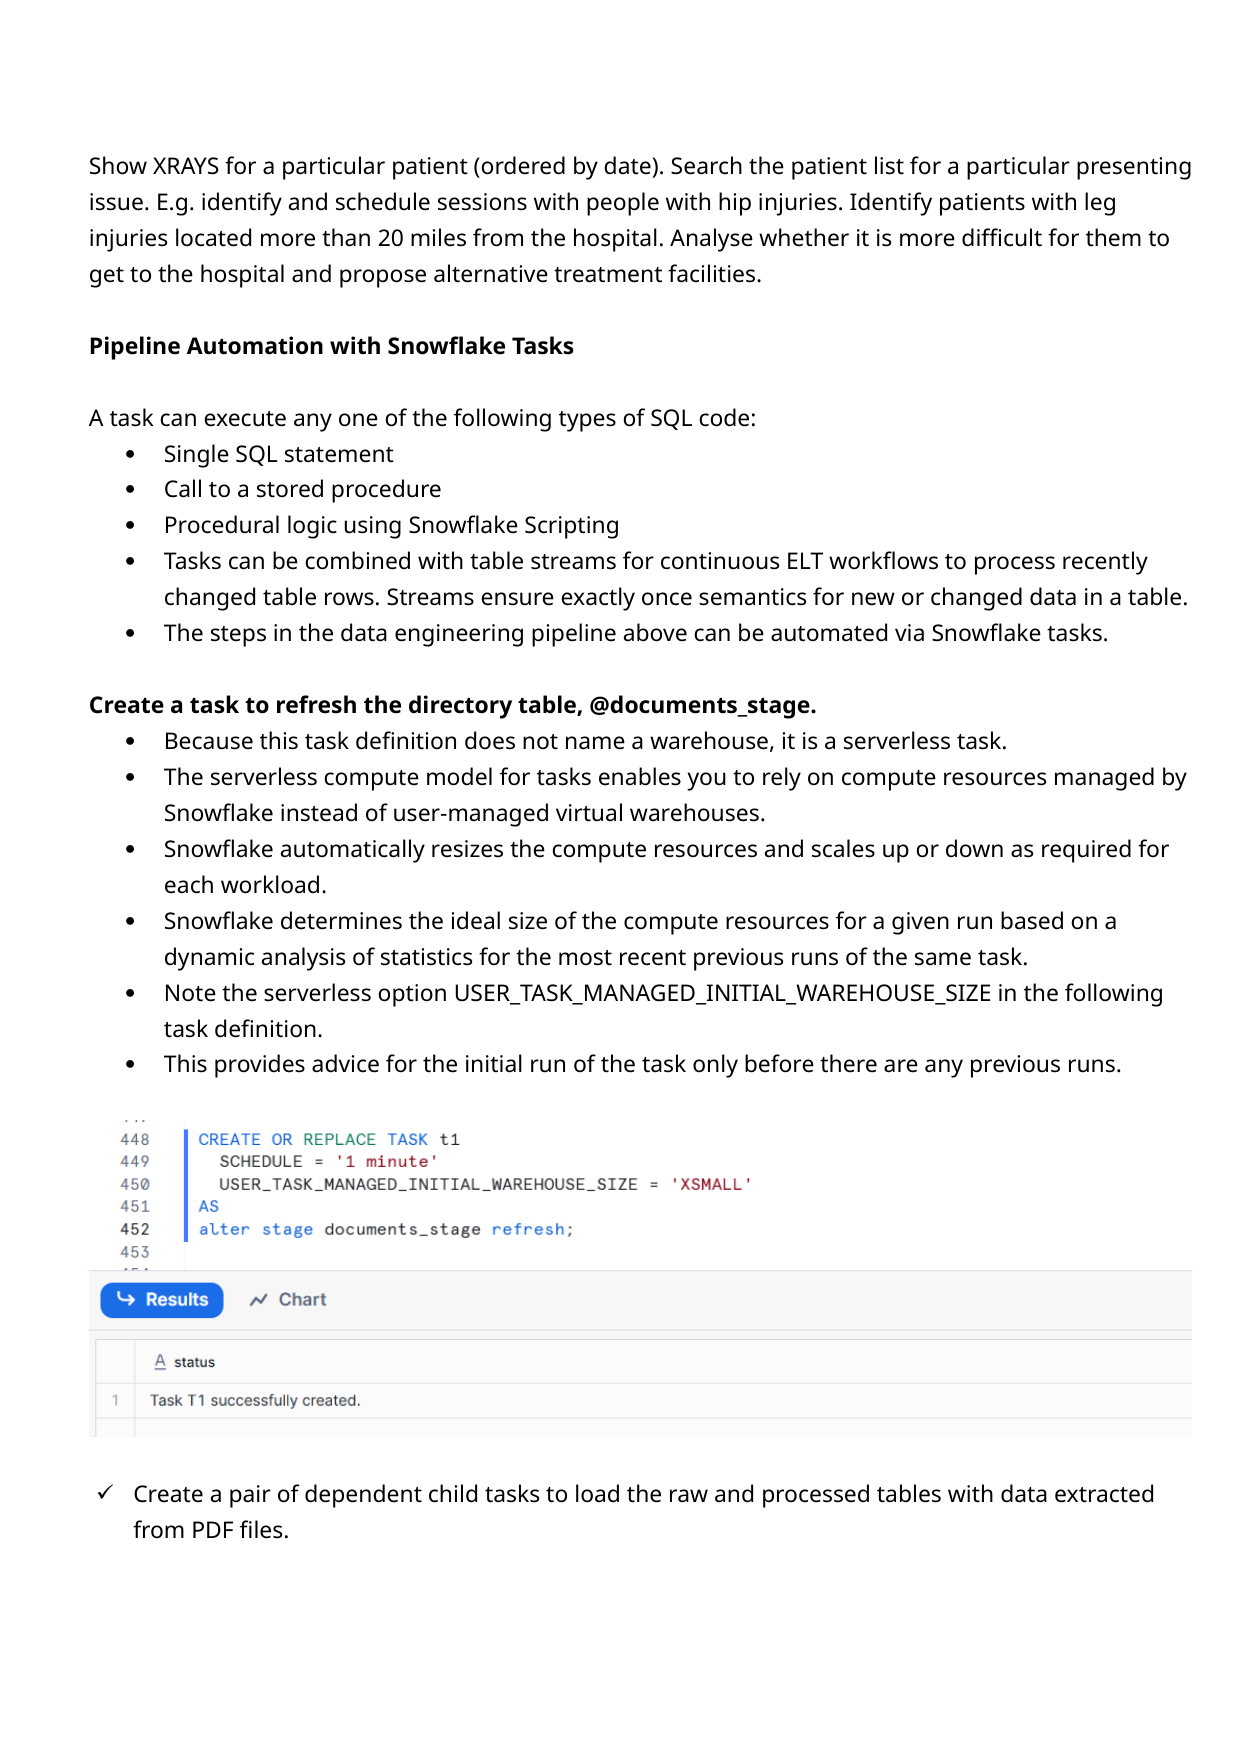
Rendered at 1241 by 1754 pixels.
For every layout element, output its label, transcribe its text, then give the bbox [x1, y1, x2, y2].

text Show XRAYS for a particular patient (ordered by date). Search the patient list for a particular presenting issue. E.g. identify and schedule sessions with people with hip injuries. Identify patients with leg injuries located more than 20 miles from the hospital. Analyse whether it is more difficult for them to get to the hospital and propose alternative treatment facilities. [89, 150, 1196, 289]
list The steps in the data engineering pipeline above can be automated via Snowflake tasks. [126, 617, 1196, 648]
list Snowflake determines the ideal size of the compute resources for a given run based on a dynamic analysis of statistics for the most recent previous runs of the same task. [126, 905, 1196, 972]
list Snowflake automatically resizes the compute resources and scales up or down as required for each workload. [126, 833, 1196, 900]
list Procedural logic using Snowflake Scripting [126, 509, 1196, 541]
list Create a pair of dependent child tasks to load the raw and processed tables with data extracted from PDF files. [96, 1478, 1196, 1545]
list This provides advice for the initial run of the task only before there are any previous runs. [126, 1048, 1196, 1080]
list Call to a stored procedure [126, 473, 1196, 505]
text Pipeline Automation with Snowflake Tasks [89, 330, 1196, 361]
list Tasks can be combined with table streams for continuous ELT workflows to process recently changed table rows. Streams ensure exactly once semantics for new or changed data in a table. [126, 545, 1196, 612]
text Create a task to refresh the directory table, @documents_stage. [89, 689, 1196, 720]
list Single SQL statement [126, 437, 1196, 469]
list Because this task definition does not name a warehouse, it is a serverless task. [126, 725, 1196, 756]
picture [88, 1120, 1192, 1437]
list The serverless compute model for tasks enables you to rely on compute resources managed by Snowflake instead of user-managed virtual warehouses. [126, 761, 1196, 828]
text A task can execute any one of the following types of SQL code: [89, 402, 1196, 433]
list Note the serverless option USER_TASK_MANAGED_INITIAL_WAREHOUSE_SIZE in the following task definition. [126, 977, 1196, 1044]
